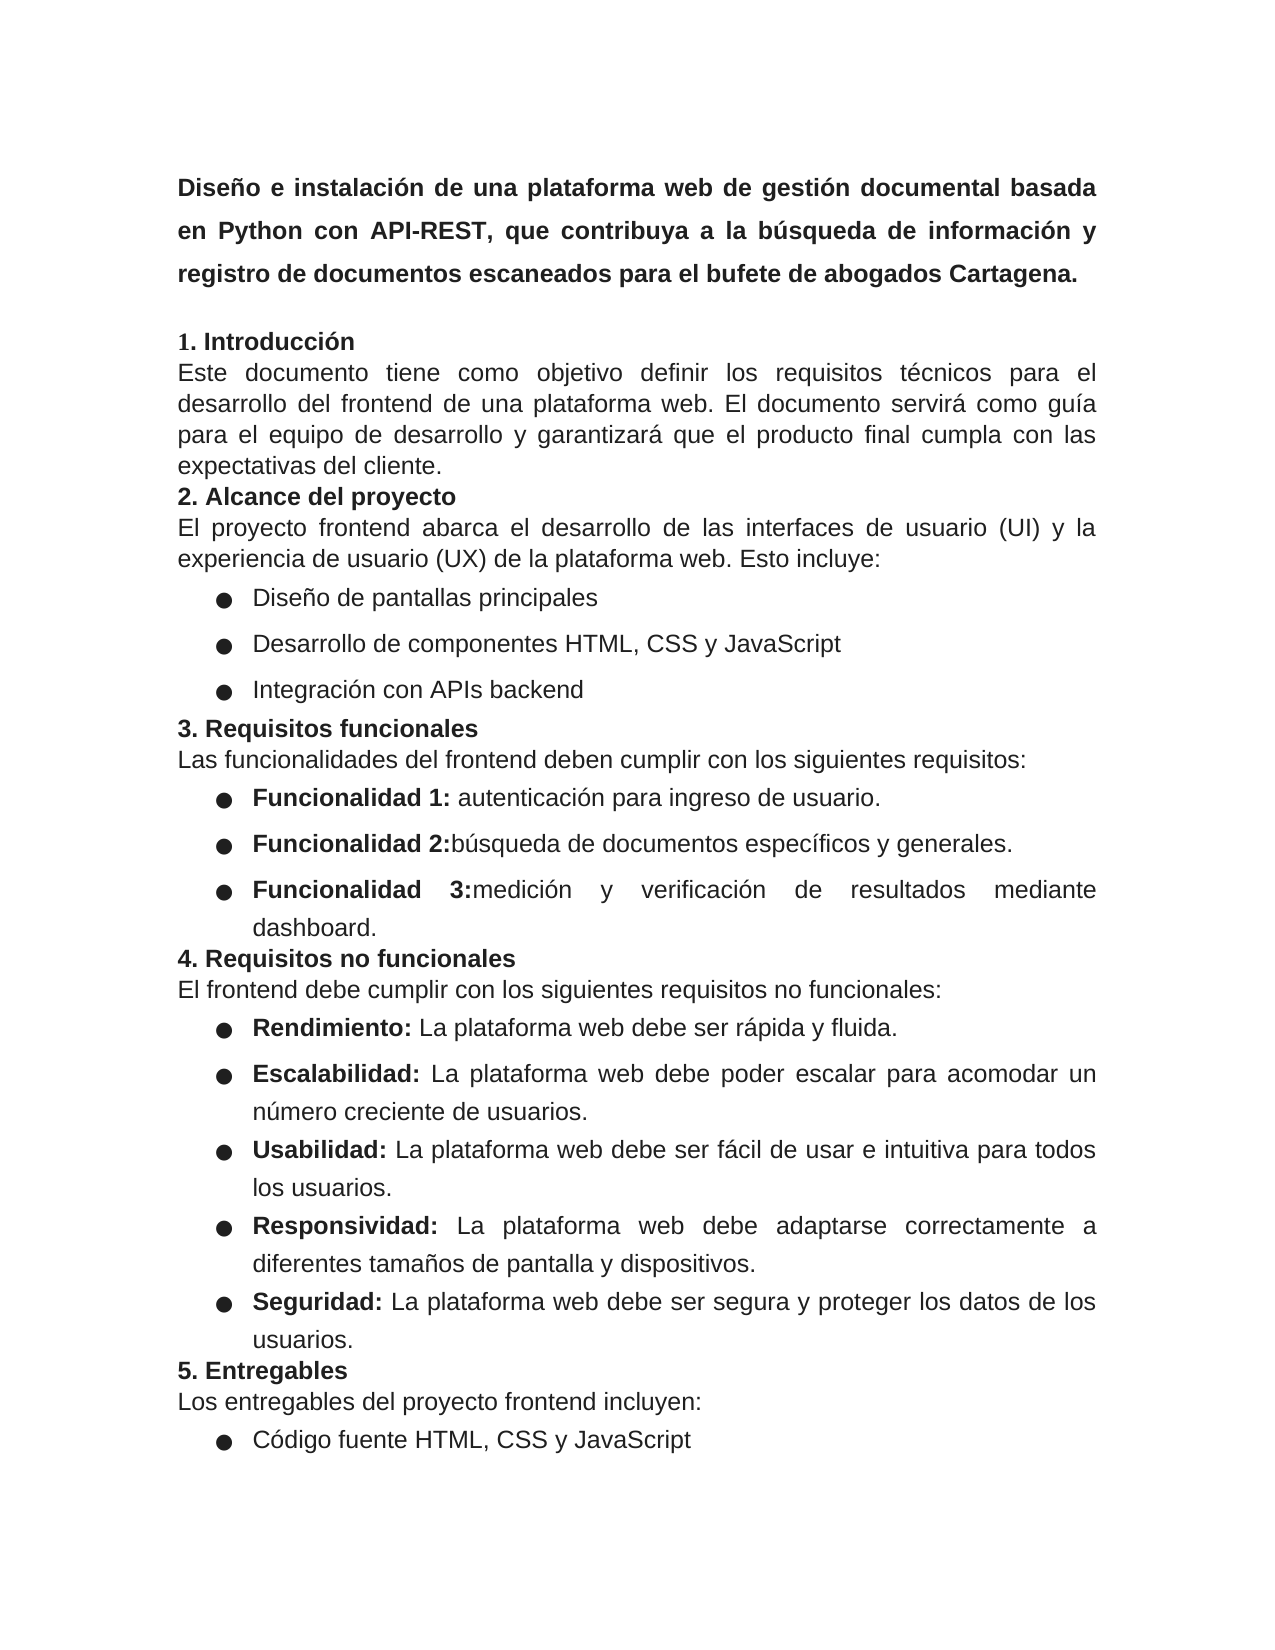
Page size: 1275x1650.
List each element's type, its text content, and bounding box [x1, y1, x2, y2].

text 2. Alcance del proyecto [177, 482, 1098, 511]
list Funcionalidad 1: autenticación para ingreso de usuario. [215, 776, 1098, 818]
text Los entregables del proyecto frontend incluyen: [177, 1387, 1098, 1416]
text El frontend debe cumplir con los siguientes requisitos no funcionales: [177, 975, 1098, 1003]
text 4. Requisitos no funcionales [177, 944, 1098, 972]
text Diseño e instalación de una plataforma web de gestión documental basada en Python con API-REST, que contribuya a la búsqueda de información y registro de documentos escaneados para el bufete de abogados Cartagena. [177, 173, 1098, 288]
list Rendimiento: La plataforma web debe ser rápida y fluida. [215, 1006, 1098, 1048]
list Desarrollo de componentes HTML, CSS y JavaScript [215, 621, 1098, 664]
list Usabilidad: La plataforma web debe ser fácil de usar e intuitiva para todos los usuarios. [215, 1128, 1098, 1202]
text Las funcionalidades del frontend deben cumplir con los siguientes requisitos: [177, 744, 1098, 773]
list Seguridad: La plataforma web debe ser segura y proteger los datos de los usuarios. [215, 1280, 1098, 1354]
list Diseño de pantallas principales [215, 575, 1098, 618]
text 5. Entregables [177, 1356, 1098, 1385]
text 1. Introducción [177, 327, 1098, 356]
list Funcionalidad 3:medición y verificación de resultados mediante dashboard. [215, 868, 1098, 941]
list Integración con APIs backend [215, 667, 1098, 710]
text Este documento tiene como objetivo definir los requisitos técnicos para el desarrollo del frontend de una plataforma web. El documento servirá como guía para el equipo de desarrollo y garantizará que el producto final cumpla con las expectativas del cliente. [177, 358, 1098, 480]
list Responsividad: La plataforma web debe adaptarse correctamente a diferentes tamaños de pantalla y dispositivos. [215, 1204, 1098, 1278]
text El proyecto frontend abarca el desarrollo de las interfaces de usuario (UI) y la experiencia de usuario (UX) de la plataforma web. Esto incluye: [177, 513, 1098, 573]
list Código fuente HTML, CSS y JavaScript [215, 1418, 1098, 1461]
list Funcionalidad 2:búsqueda de documentos específicos y generales. [215, 822, 1098, 864]
text 3. Requisitos funcionales [177, 713, 1098, 742]
list Escalabilidad: La plataforma web debe poder escalar para acomodar un número creciente de usuarios. [215, 1052, 1098, 1126]
